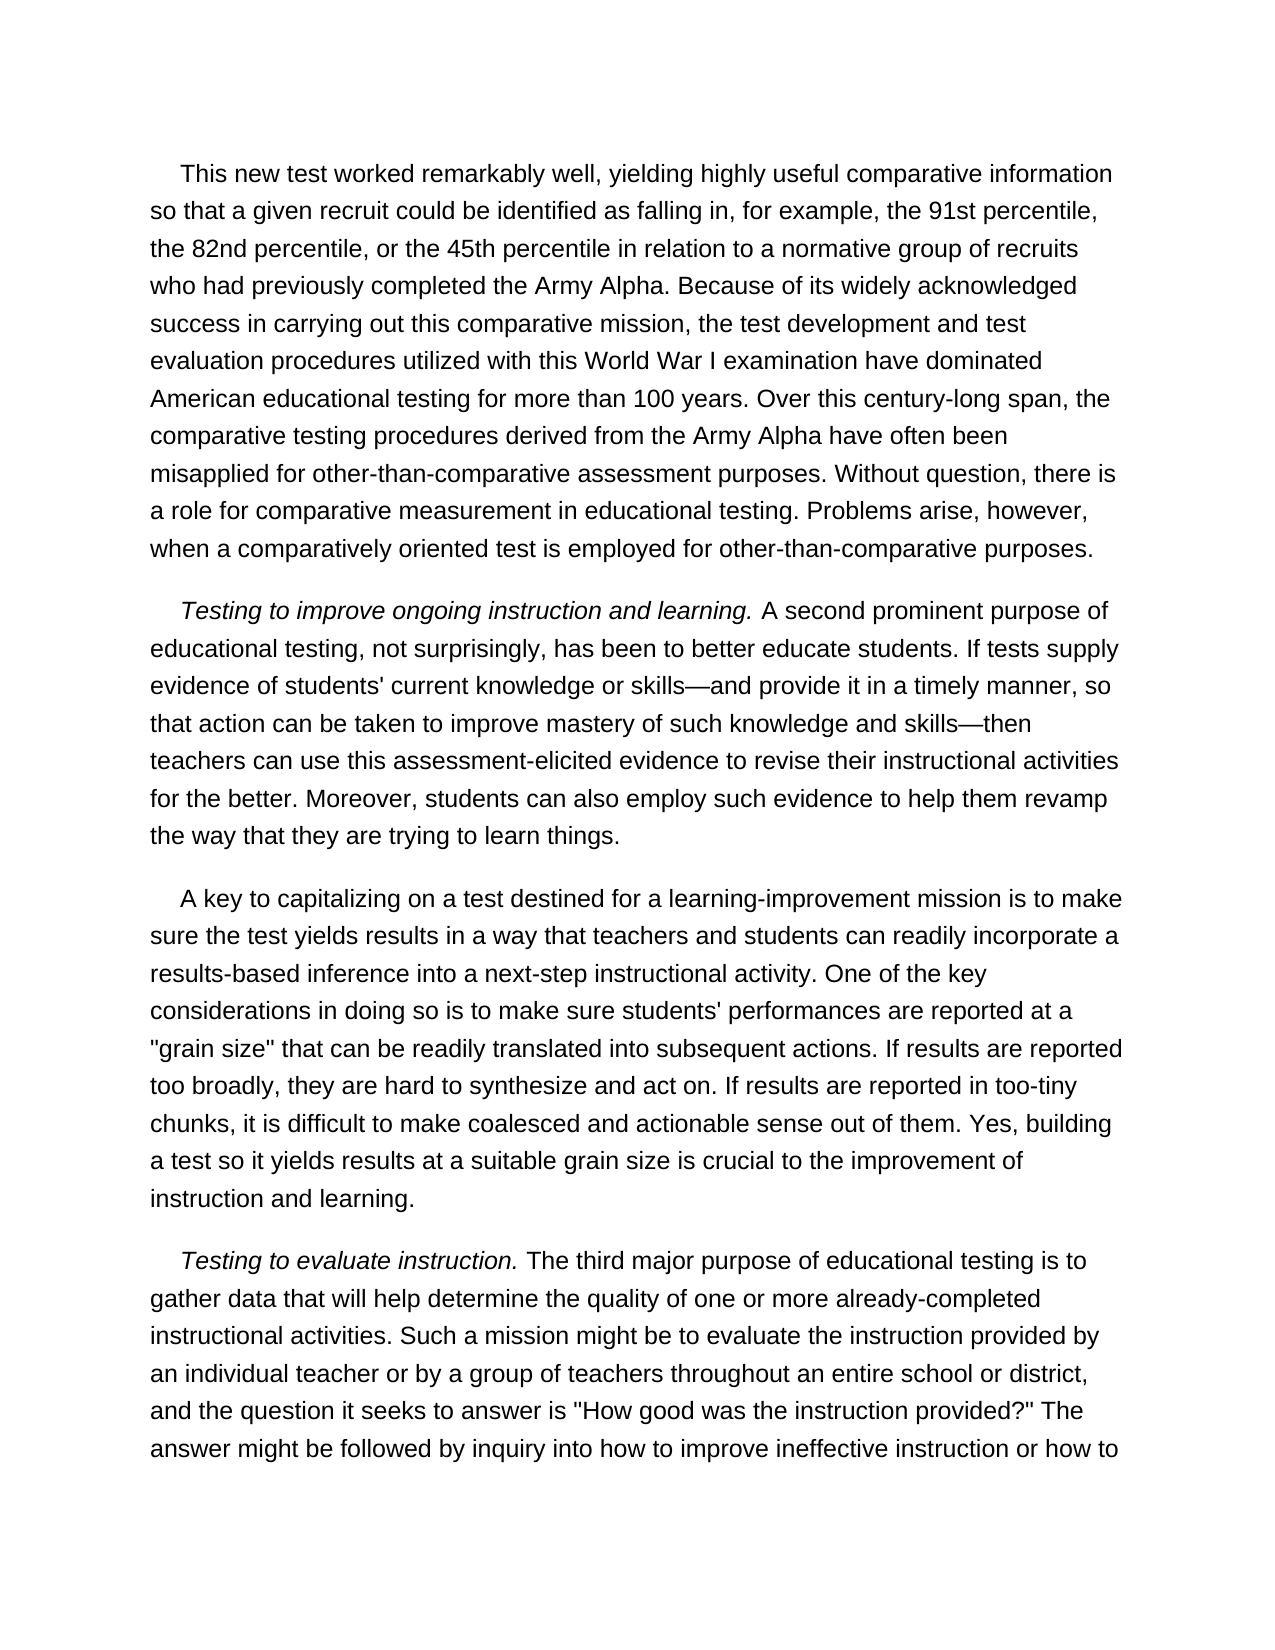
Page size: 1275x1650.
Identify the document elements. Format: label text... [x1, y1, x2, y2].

text This new test worked remarkably well, yielding highly useful comparative information so that a given recruit could be identified as falling in, for example, the 91st percentile, the 82nd percentile, or the 45th percentile in relation to a normative group of recruits who had previously completed the Army Alpha. Because of its widely acknowledged success in carrying out this comparative mission, the test development and test evaluation procedures utilized with this World War I examination have dominated American educational testing for more than 100 years. Over this century-long span, the comparative testing procedures derived from the Army Alpha have often been misapplied for other-than-comparative assessment purposes. Without question, there is a role for comparative measurement in educational testing. Problems arise, however, when a comparatively oriented test is employed for other-than-comparative purposes. [150, 150, 1125, 562]
text A key to capitalizing on a test destined for a learning-improvement mission is to make sure the test yields results in a way that teachers and students can readily incorporate a results-based inference into a next-step instructional activity. One of the key considerations in doing so is to make sure students' performances are reported at a "grain size" that can be readily translated into subsequent actions. If results are reported too broadly, they are hard to synthesize and act on. If results are reported in too-tiny chunks, it is difficult to make coalesced and actionable sense out of them. Yes, building a test so it yields results at a suitable grain size is crucial to the improvement of instruction and learning. [150, 875, 1125, 1212]
text Testing to improve ongoing instruction and learning. A second prominent purpose of educational testing, not surprisingly, has been to better educate students. If tests supply evidence of students' current knowledge or skills—and provide it in a timely manner, so that action can be taken to improve mastery of such knowledge and skills—then teachers can use this assessment-elicited evidence to revise their instructional activities for the better. Moreover, students can also employ such evidence to help them revamp the way that they are trying to learn things. [150, 587, 1125, 850]
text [150, 1237, 1125, 1462]
